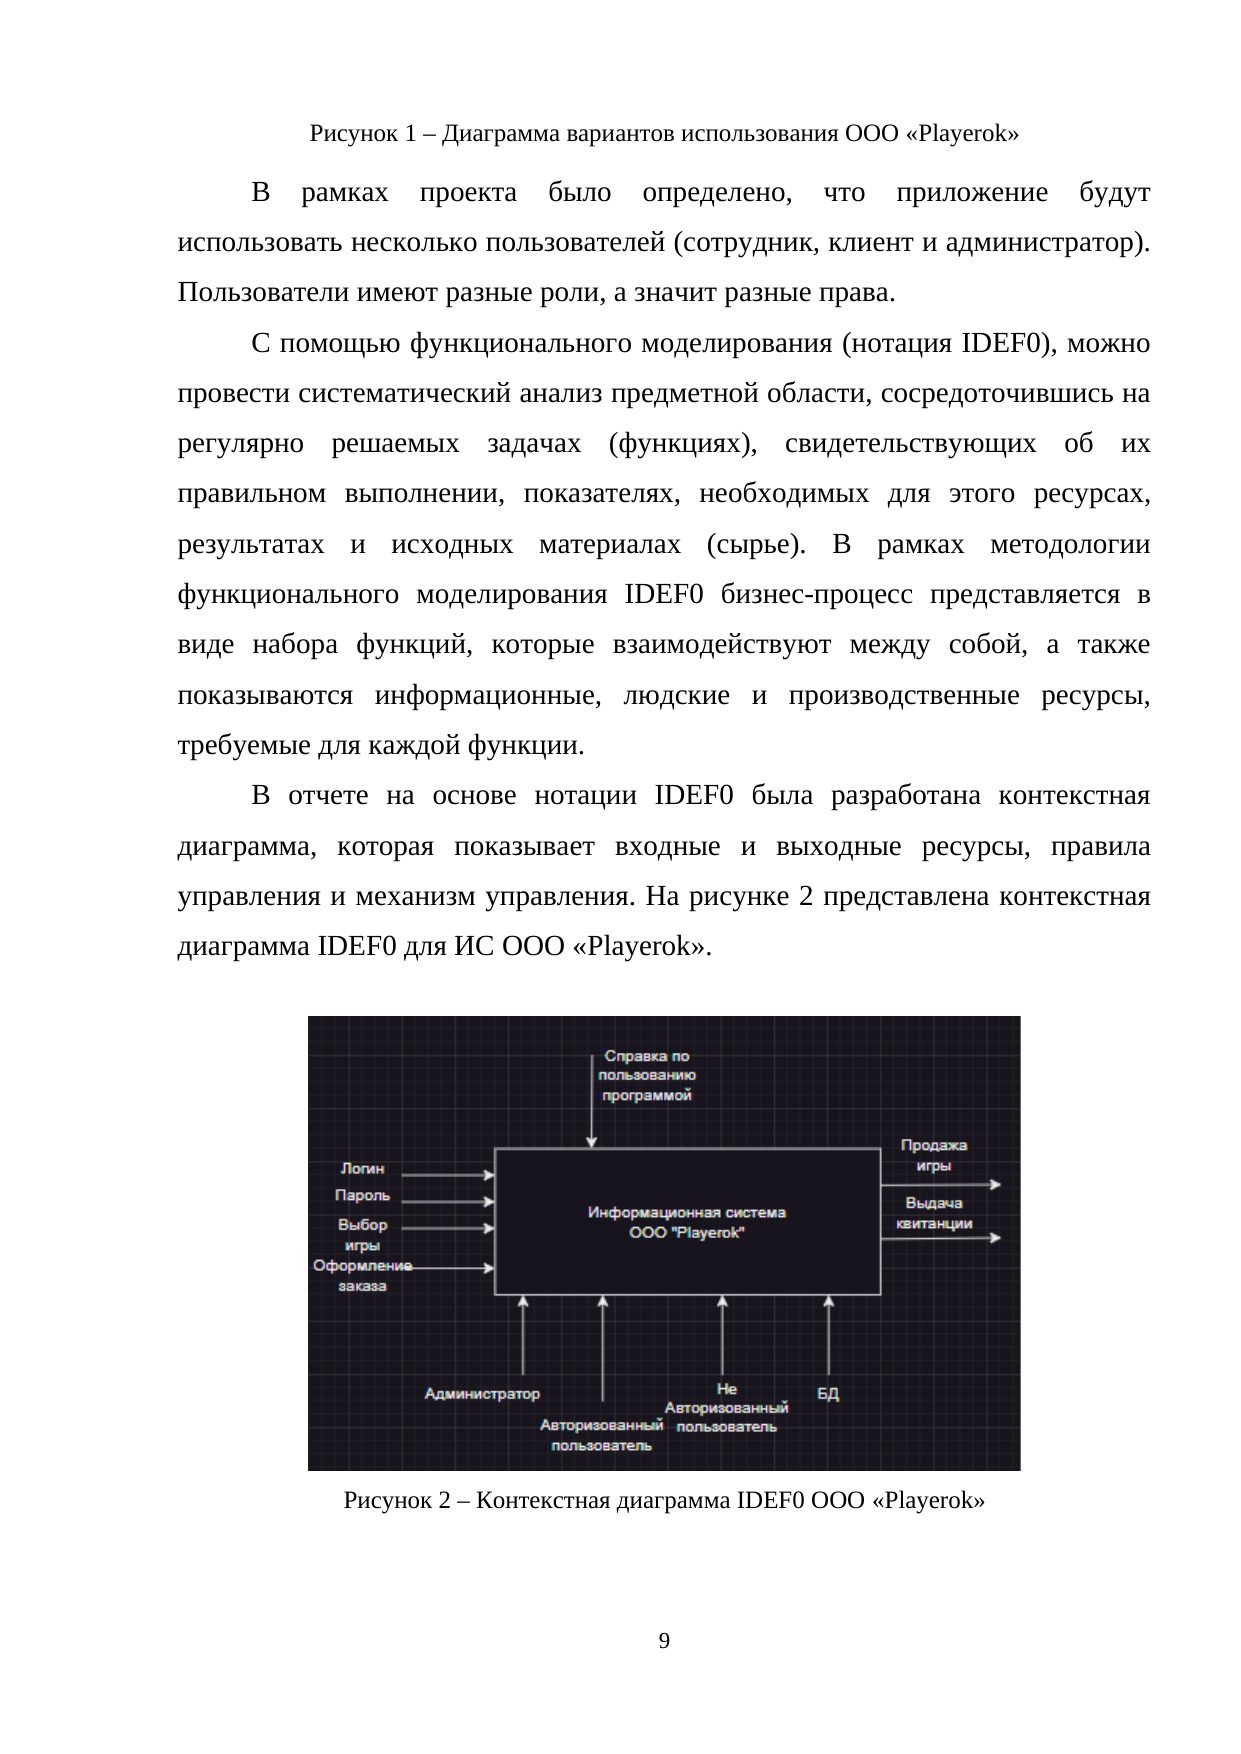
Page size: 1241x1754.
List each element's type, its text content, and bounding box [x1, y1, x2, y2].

picture [308, 1016, 1021, 1471]
text С помощью функционального моделирования (нотация IDEF0), можно провести систематический анализ предметной области, сосредоточившись на регулярно решаемых задачах (функциях), свидетельствующих об их правильном выполнении, показателях, необходимых для этого ресурсах, результатах и исходных материалах (сырье). В рамках методологии функционального моделирования IDEF0 бизнес-процесс представляется в виде набора функций, которые взаимодействуют между собой, а также показываются информационные, людские и производственные ресурсы, требуемые для каждой функции. [177, 325, 1152, 761]
text В рамках проекта было определено, что приложение будут использовать несколько пользователей (сотрудник, клиент и администратор). Пользователи имеют разные роли, а значит разные права. [177, 174, 1152, 308]
text Рисунок 2 – Контекстная диаграмма IDEF0 ООО «Playerok» [177, 1485, 1152, 1514]
text Рисунок 1 – Диаграмма вариантов использования ООО «Playerok» [177, 118, 1152, 147]
text В отчете на основе нотации IDEF0 была разработана контекстная диаграмма, которая показывает входные и выходные ресурсы, правила управления и механизм управления. На рисунке 2 представлена контекстная диаграмма IDEF0 для ИС ООО «Playerok». [177, 777, 1152, 962]
